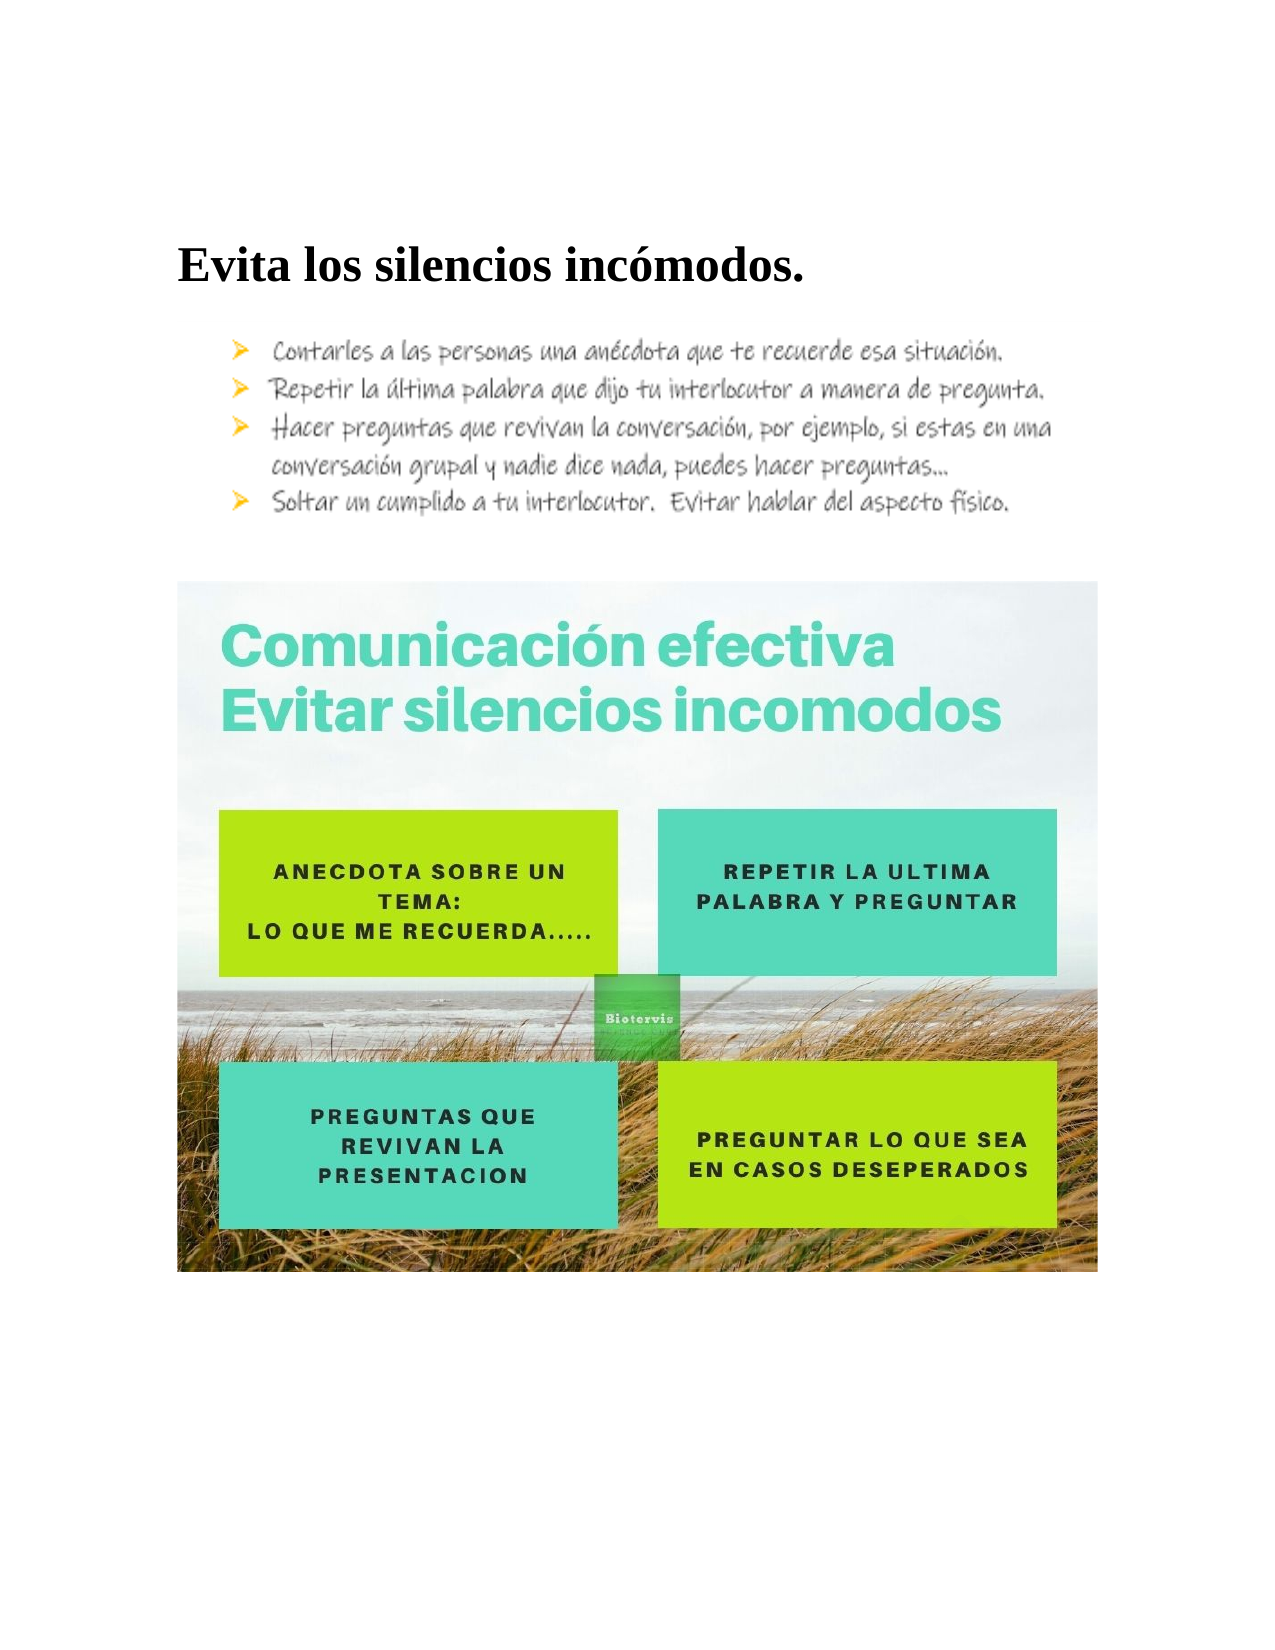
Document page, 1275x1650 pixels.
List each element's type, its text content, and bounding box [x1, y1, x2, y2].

picture [177, 321, 1103, 553]
subtitle Evita los silencios incómodos. [177, 234, 1098, 292]
picture [177, 581, 1098, 1272]
